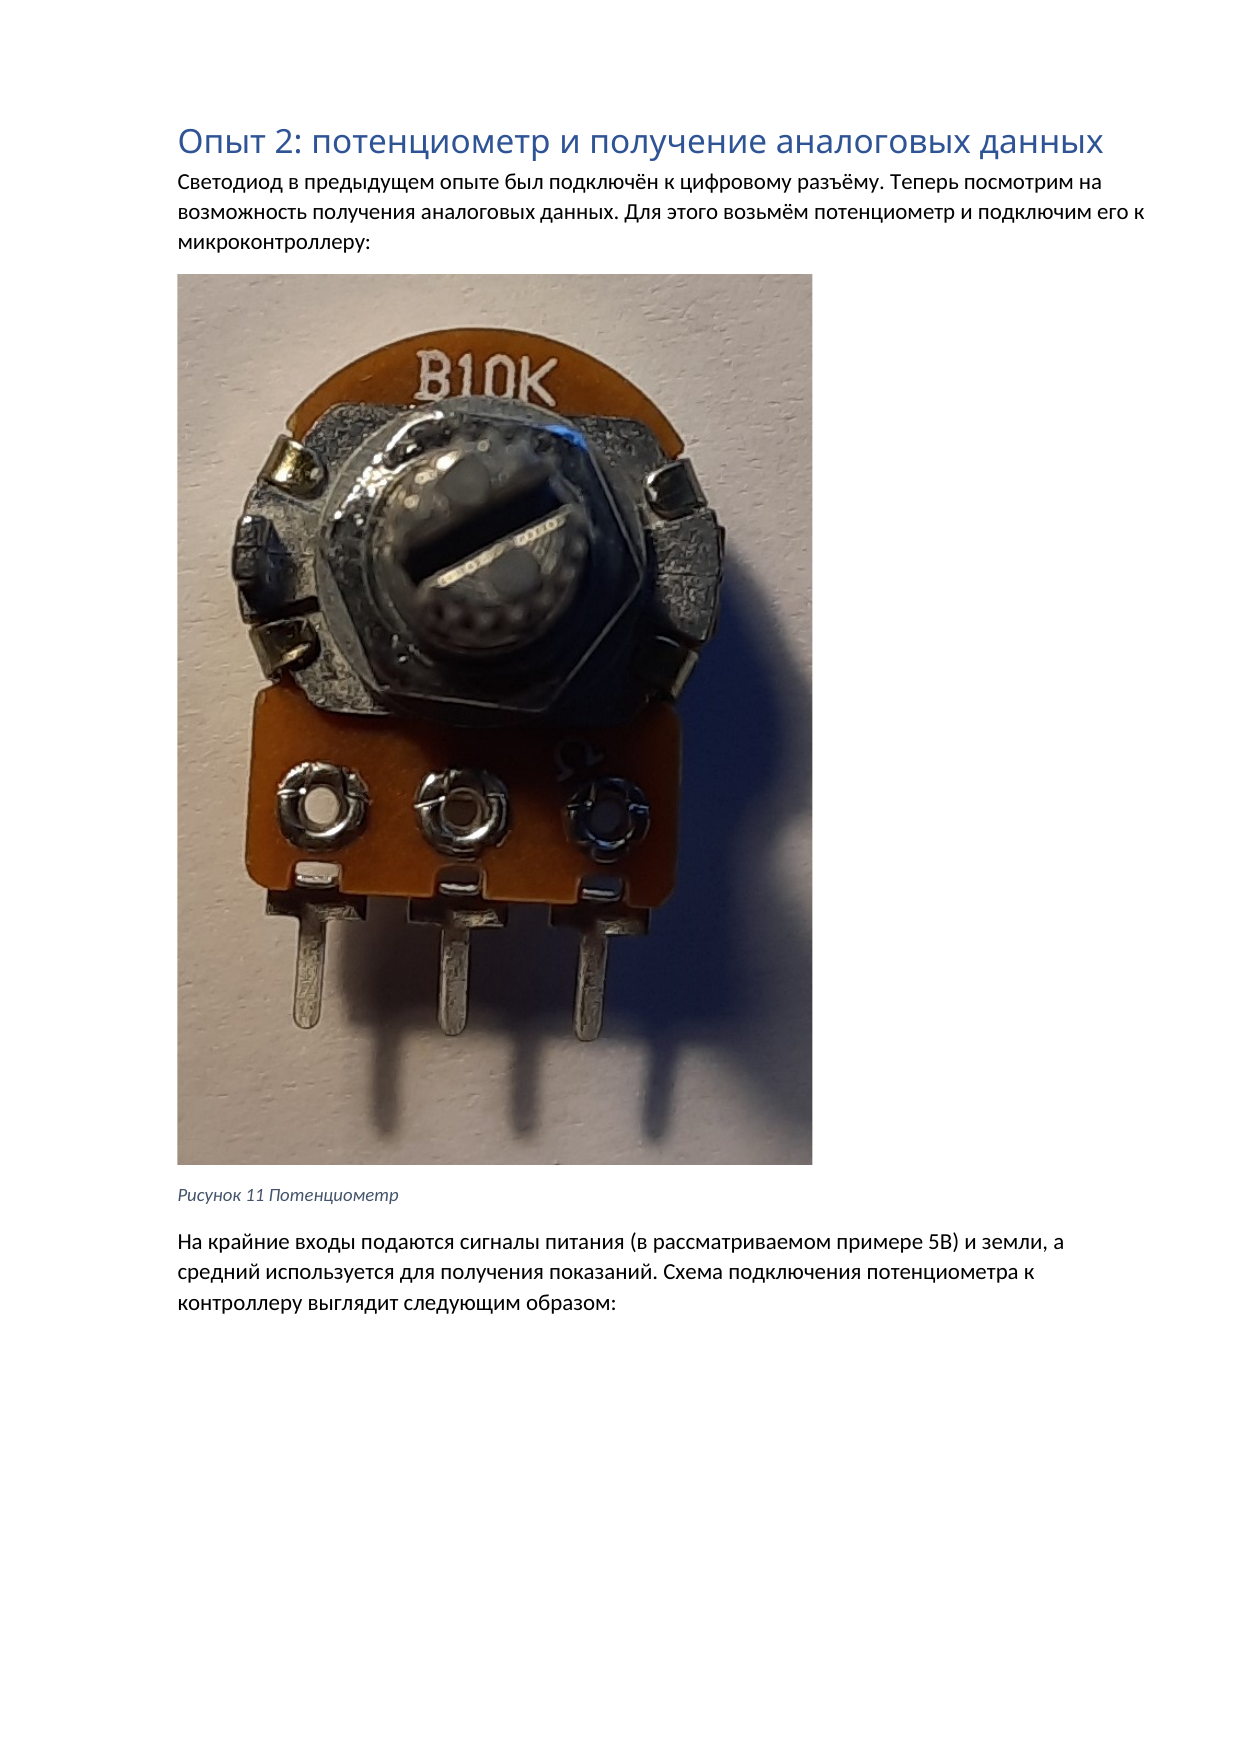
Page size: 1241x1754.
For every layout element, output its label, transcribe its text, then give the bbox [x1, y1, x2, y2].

text На крайние входы подаются сигналы питания (в рассматриваемом примере 5В) и земли, а средний используется для получения показаний. Схема подключения потенциометра к контроллеру выглядит следующим образом: [177, 1227, 1152, 1316]
text Светодиод в предыдущем опыте был подключён к цифровому разъёму. Теперь посмотрим на возможность получения аналоговых данных. Для этого возьмём потенциометр и подключим его к микроконтроллеру: [177, 167, 1152, 256]
picture [177, 274, 813, 1165]
text Рисунок Потенциометр [177, 1183, 1152, 1206]
subtitle Опыт 2: потенциометр и получение аналоговых данных [177, 118, 1152, 163]
